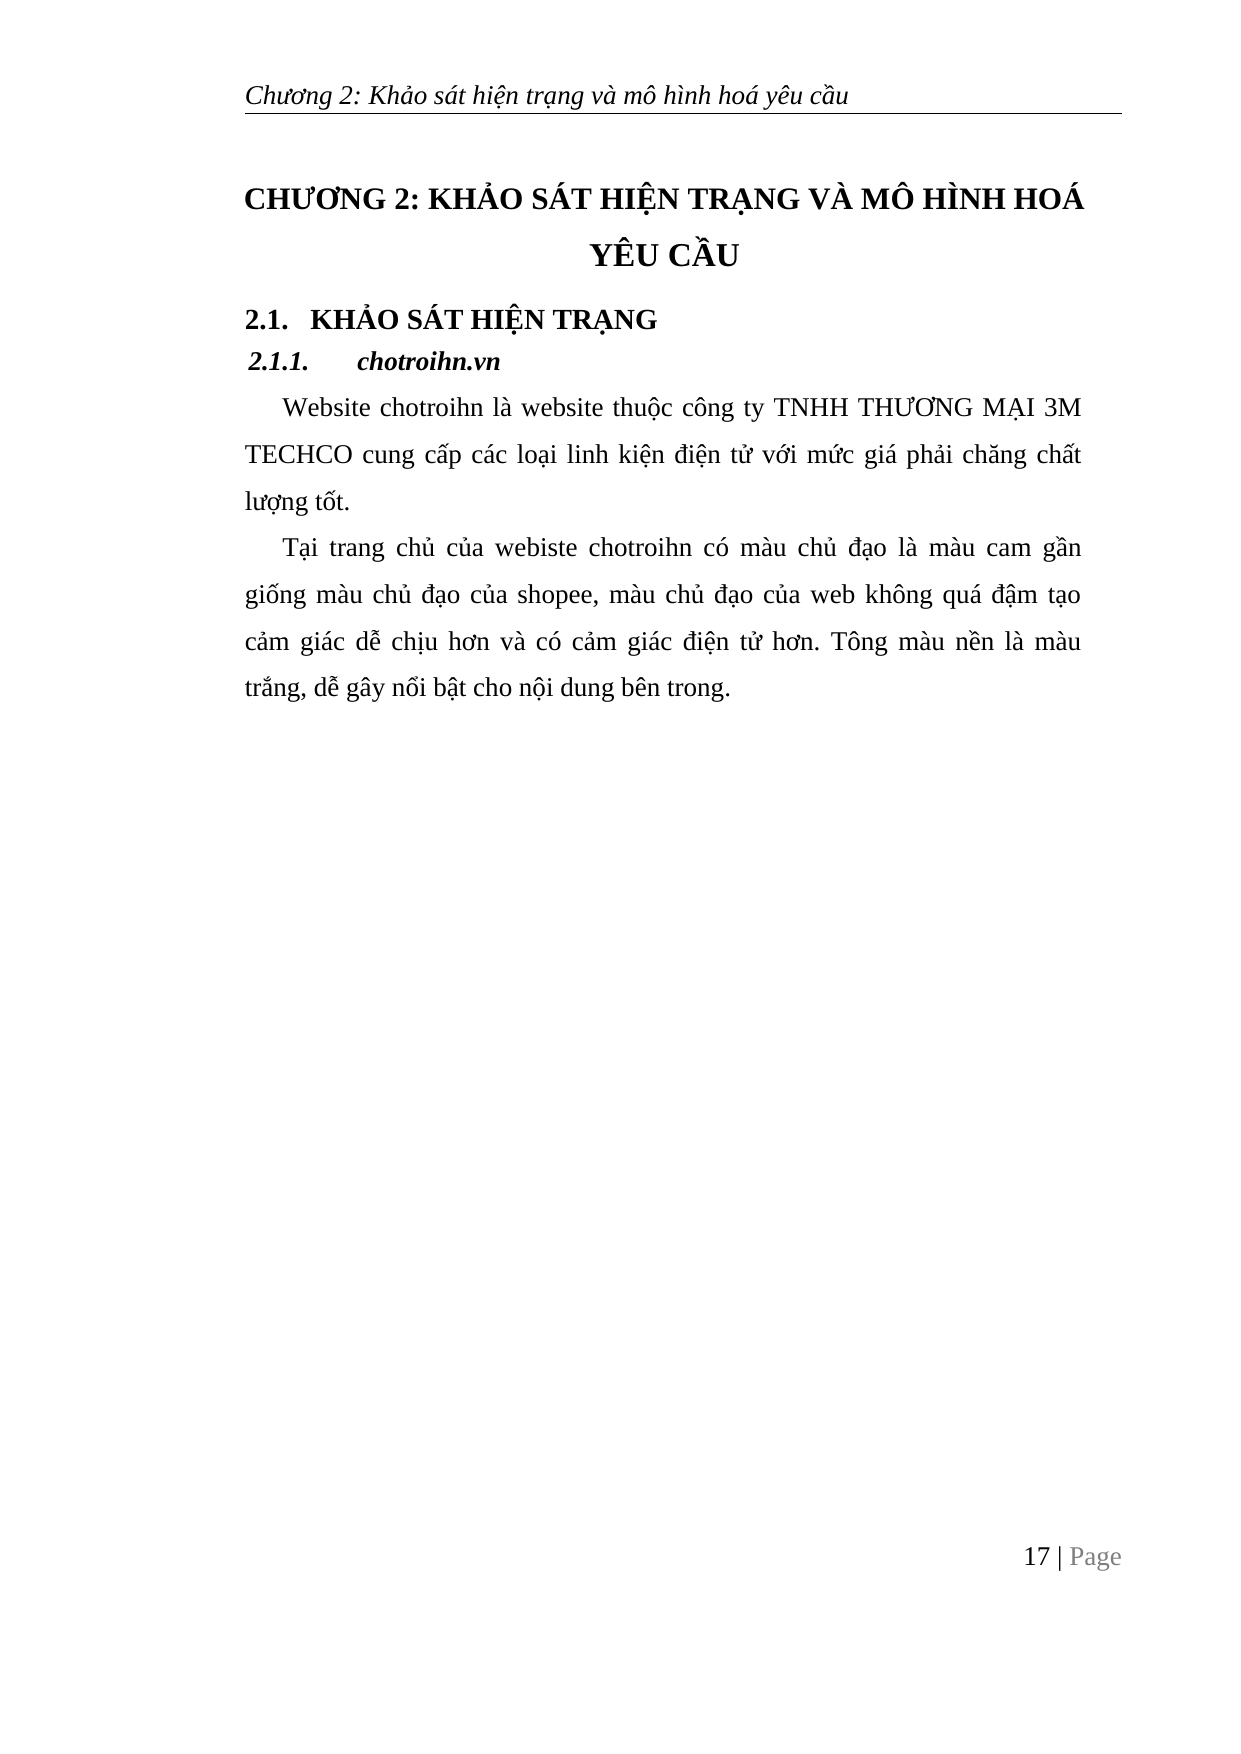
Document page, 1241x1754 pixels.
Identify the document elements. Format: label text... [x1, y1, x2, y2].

text Website chotroihn là website thuộc công ty TNHH THƯƠNG MẠI 3M TECHCO cung cấp các loại linh kiện điện tử với mức giá phải chăng chất lượng tốt. [244, 391, 1083, 516]
list chotroihn.vn [248, 344, 1083, 376]
subtitle CHƯƠNG 2: KHẢO SÁT HIỆN TRẠNG VÀ MÔ HÌNH HOÁ YÊU CẦU [207, 180, 1122, 273]
subtitle KHẢO SÁT HIỆN TRẠNG [244, 302, 1122, 335]
text Tại trang chủ của webiste chotroihn có màu chủ đạo là màu cam gần giống màu chủ đạo của shopee, màu chủ đạo của web không quá đậm tạo cảm giác dễ chịu hơn và có cảm giác điện tử hơn. Tông màu nền là màu trắng, dễ gây nổi bật cho nội dung bên trong. [244, 531, 1083, 702]
